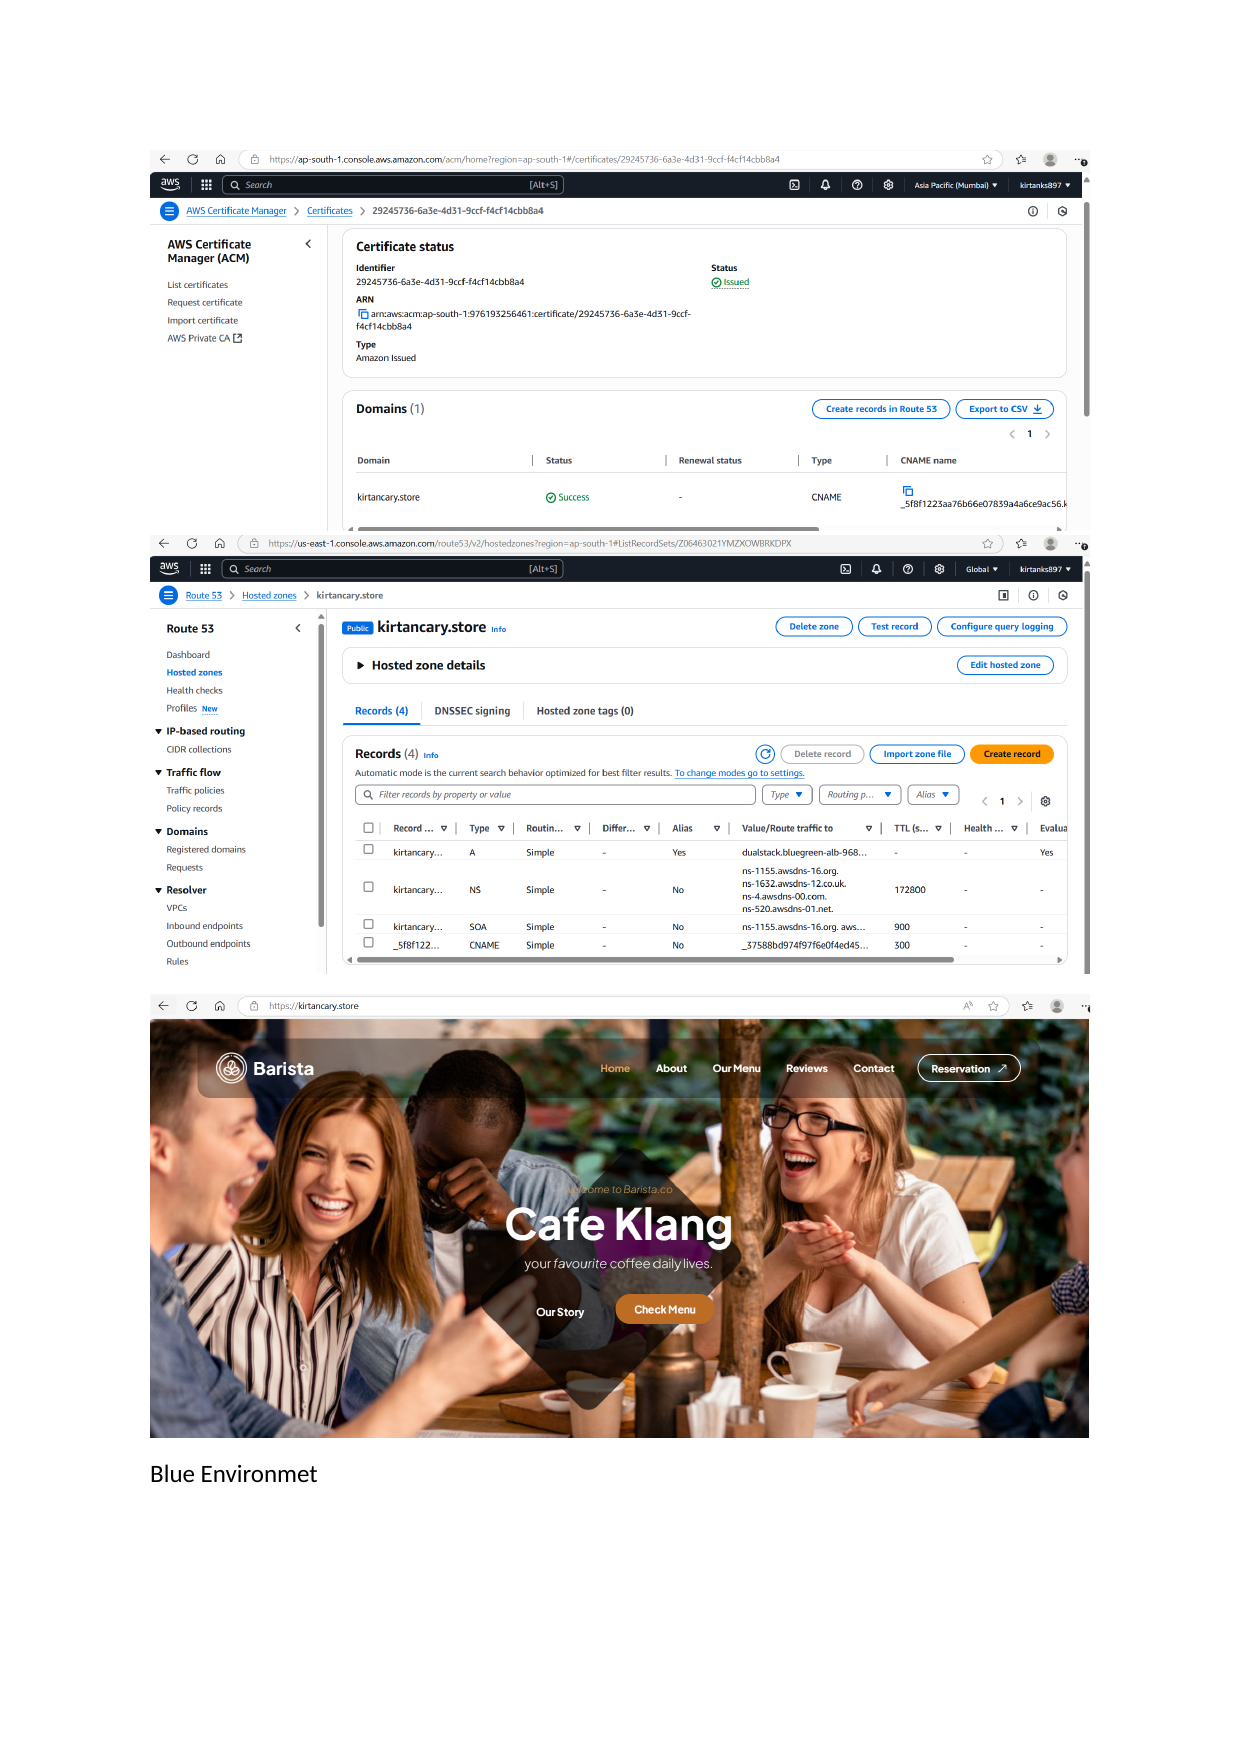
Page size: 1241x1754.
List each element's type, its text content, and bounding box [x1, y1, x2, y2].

picture [150, 994, 1091, 1438]
text Blue Environmet [150, 1458, 1090, 1489]
picture [150, 150, 1091, 531]
picture [150, 535, 1091, 974]
